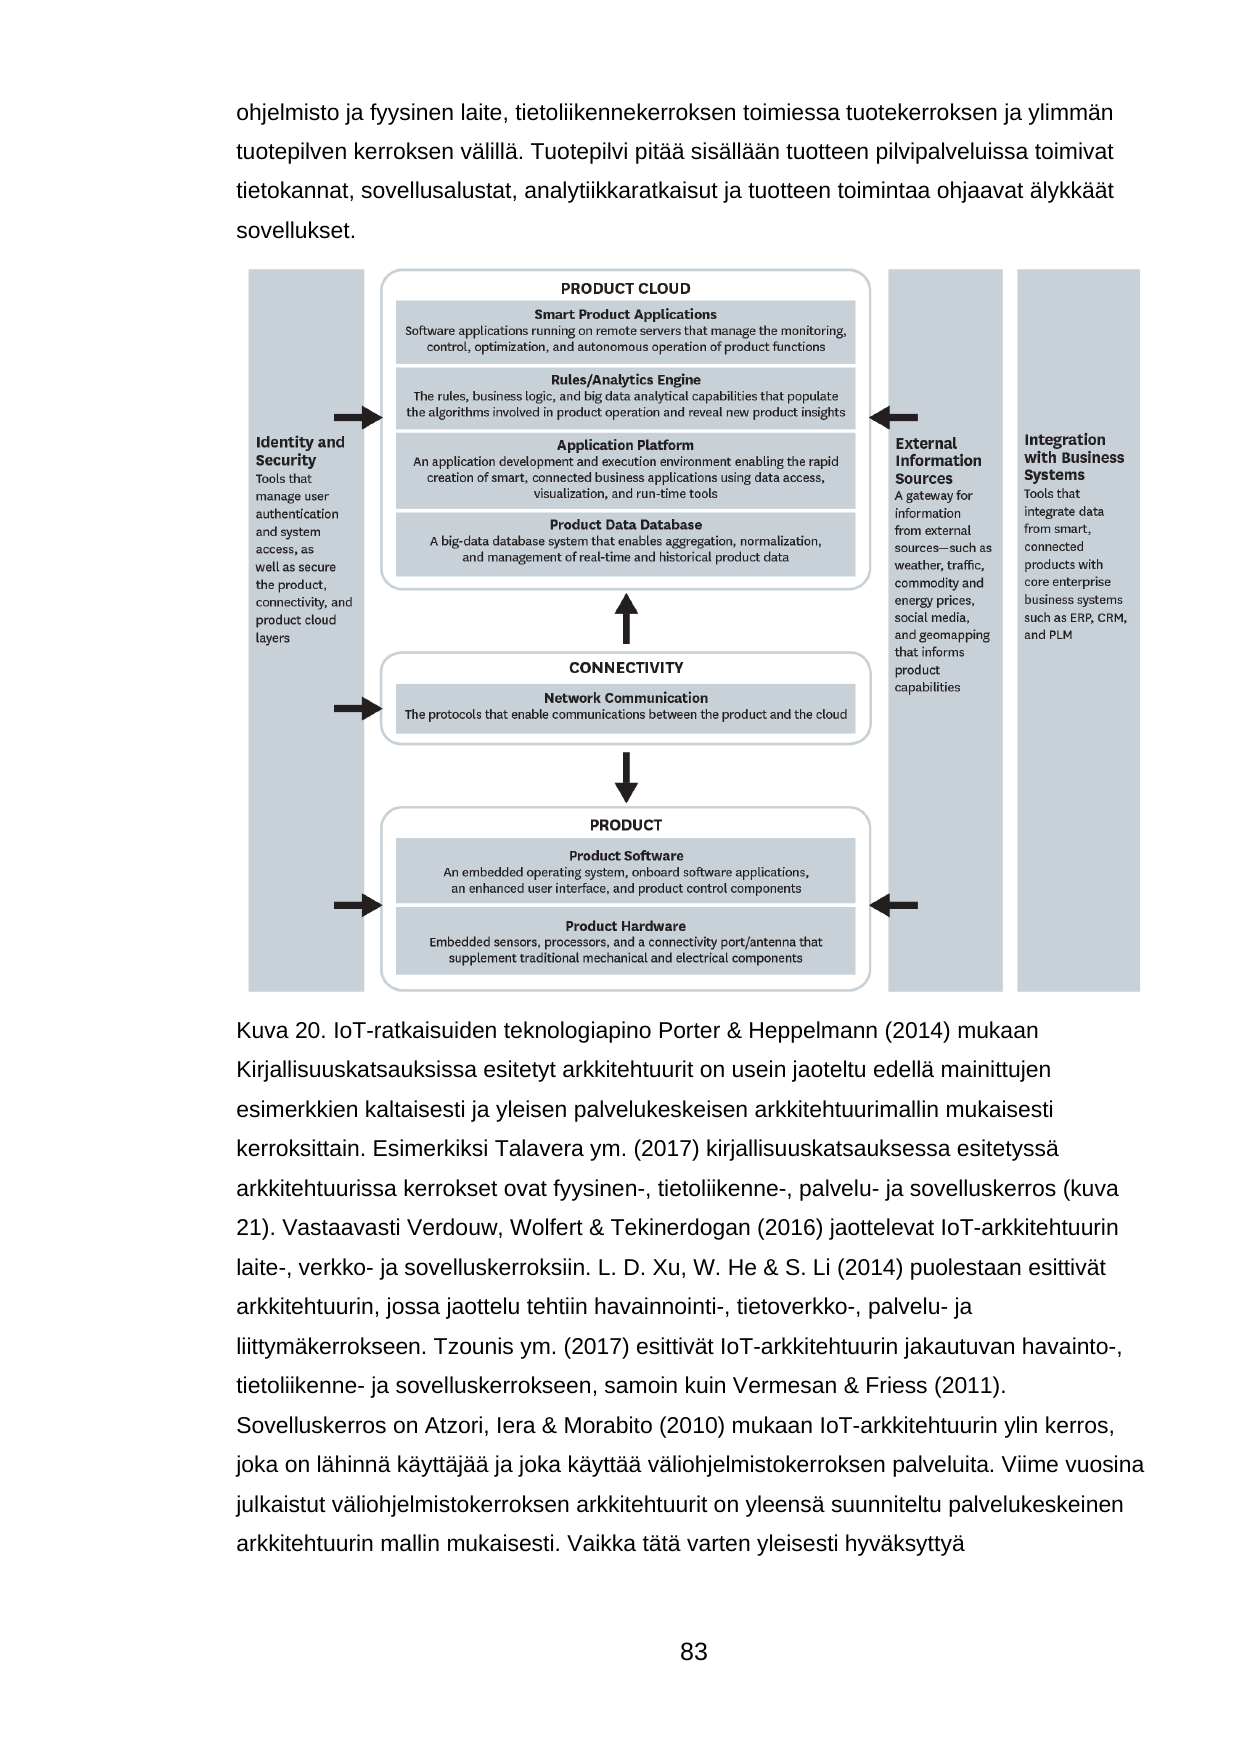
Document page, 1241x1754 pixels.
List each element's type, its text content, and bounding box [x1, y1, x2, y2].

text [236, 98, 1152, 243]
picture [236, 256, 1152, 1004]
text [236, 1056, 1152, 1556]
text Kuva 20. IoT-ratkaisuiden teknologiapino Porter & Heppelmann (2014) mukaan [236, 1017, 1152, 1043]
